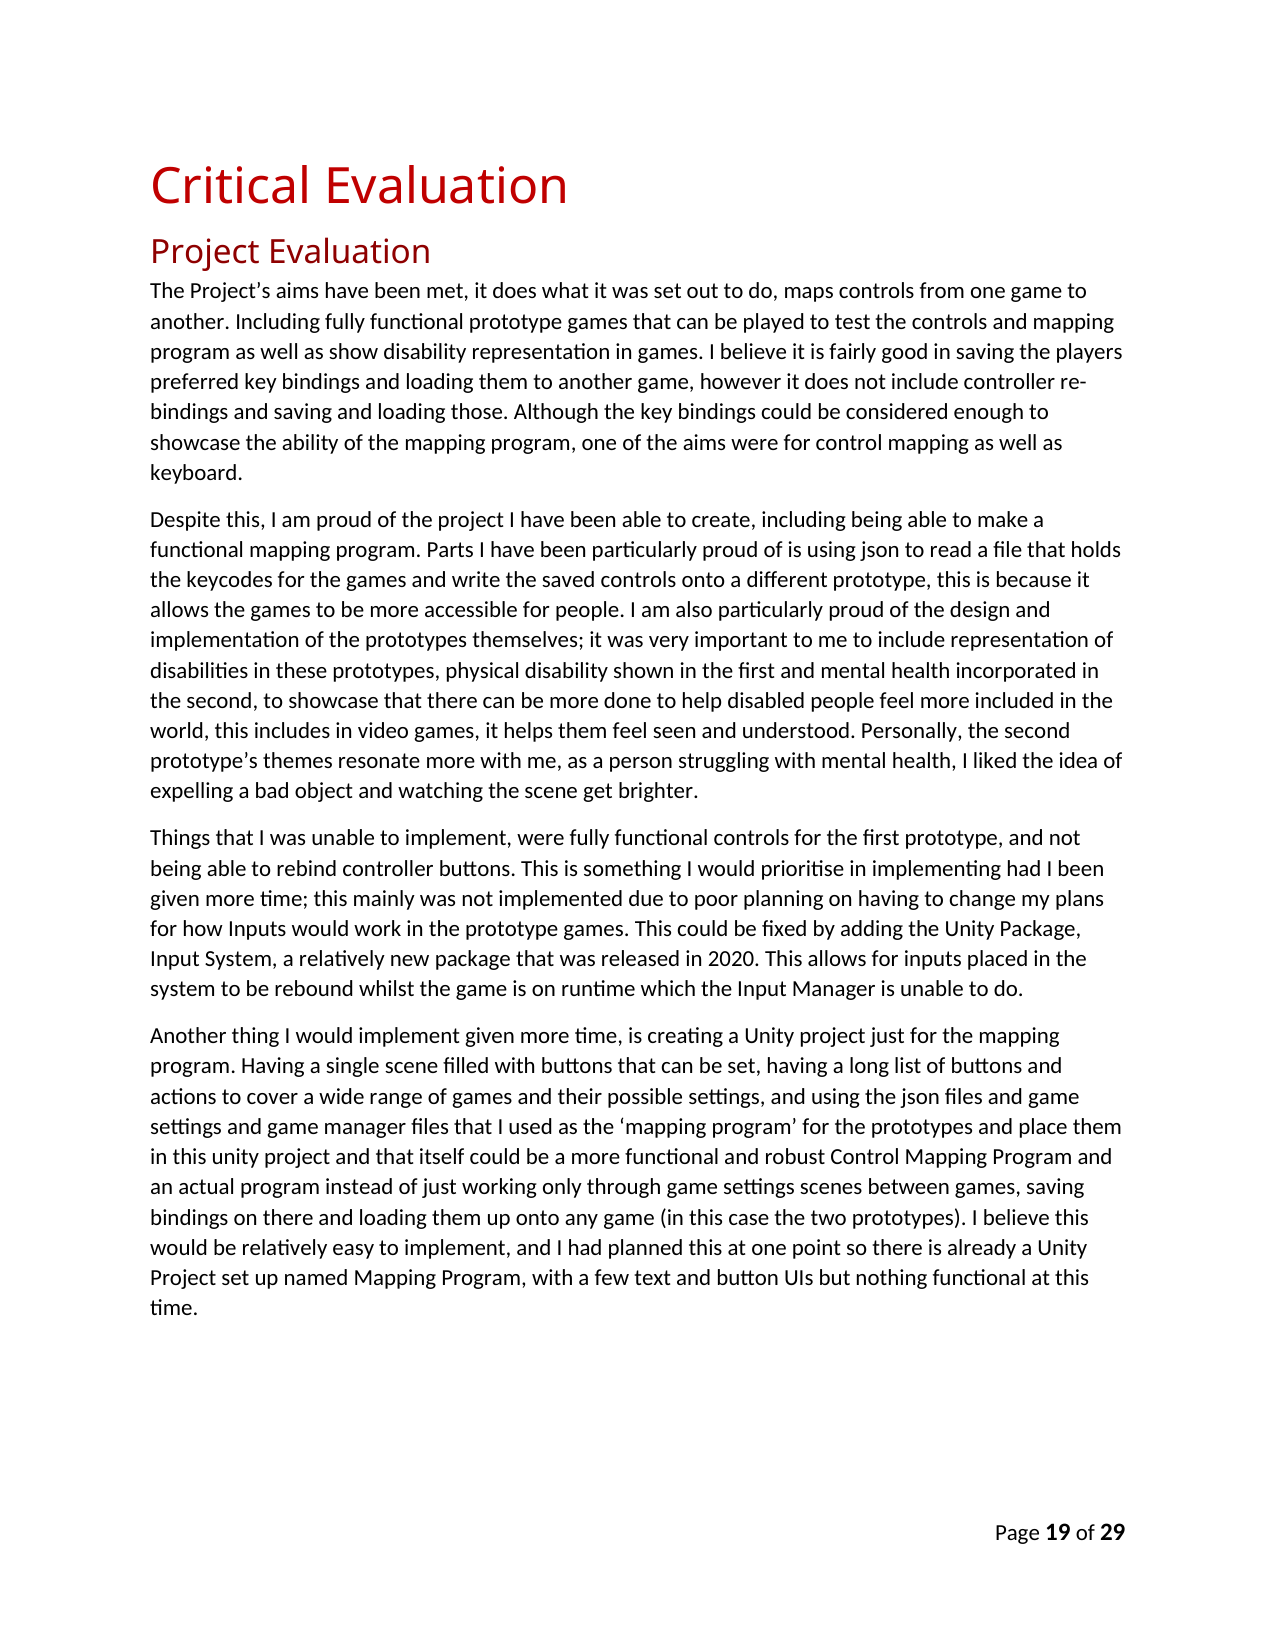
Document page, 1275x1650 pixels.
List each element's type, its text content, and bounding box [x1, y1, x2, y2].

subtitle Project Evaluation [150, 228, 1125, 273]
text Another thing I would implement given more time, is creating a Unity project just for the mapping program. Having a single scene filled with buttons that can be set, having a long list of buttons and actions to cover a wide range of games and their possible settings, and using the json files and game settings and game manager files that I used as the ‘mapping program’ for the prototypes and place them in this unity project and that itself could be a more functional and robust Control Mapping Program and an actual program instead of just working only through game settings scenes between games, saving bindings on there and loading them up onto any game (in this case the two prototypes). I believe this would be relatively easy to implement, and I had planned this at one point so there is already a Unity Project set up named Mapping Program, with a few text and button UIs but nothing functional at this time. [150, 1021, 1125, 1321]
subtitle Critical Evaluation [150, 150, 1125, 218]
text Despite this, I am proud of the project I have been able to create, including being able to make a functional mapping program. Parts I have been particularly proud of is using json to read a file that holds the keycodes for the games and write the saved controls onto a different prototype, this is because it allows the games to be more accessible for people. I am also particularly proud of the design and implementation of the prototypes themselves; it was very important to me to include representation of disabilities in these prototypes, physical disability shown in the first and mental health incorporated in the second, to showcase that there can be more done to help disabled people feel more included in the world, this includes in video games, it helps them feel seen and understood. Personally, the second prototype’s themes resonate more with me, as a person struggling with mental health, I liked the idea of expelling a bad object and watching the scene get brighter. [150, 505, 1125, 805]
text Things that I was unable to implement, were fully functional controls for the first prototype, and not being able to rebind controller buttons. This is something I would prioritise in implementing had I been given more time; this mainly was not implemented due to poor planning on having to change my plans for how Inputs would work in the prototype games. This could be fixed by adding the Unity Package, Input System, a relatively new package that was released in 2020. This allows for inputs placed in the system to be rebound whilst the game is on runtime which the Input Manager is unable to do. [150, 823, 1125, 1003]
text The Project’s aims have been met, it does what it was set out to do, maps controls from one game to another. Including fully functional prototype games that can be played to test the controls and mapping program as well as show disability representation in games. I believe it is fairly good in saving the players preferred key bindings and loading them to another game, however it does not include controller re-bindings and saving and loading those. Although the key bindings could be considered enough to showcase the ability of the mapping program, one of the aims were for control mapping as well as keyboard. [150, 277, 1125, 486]
